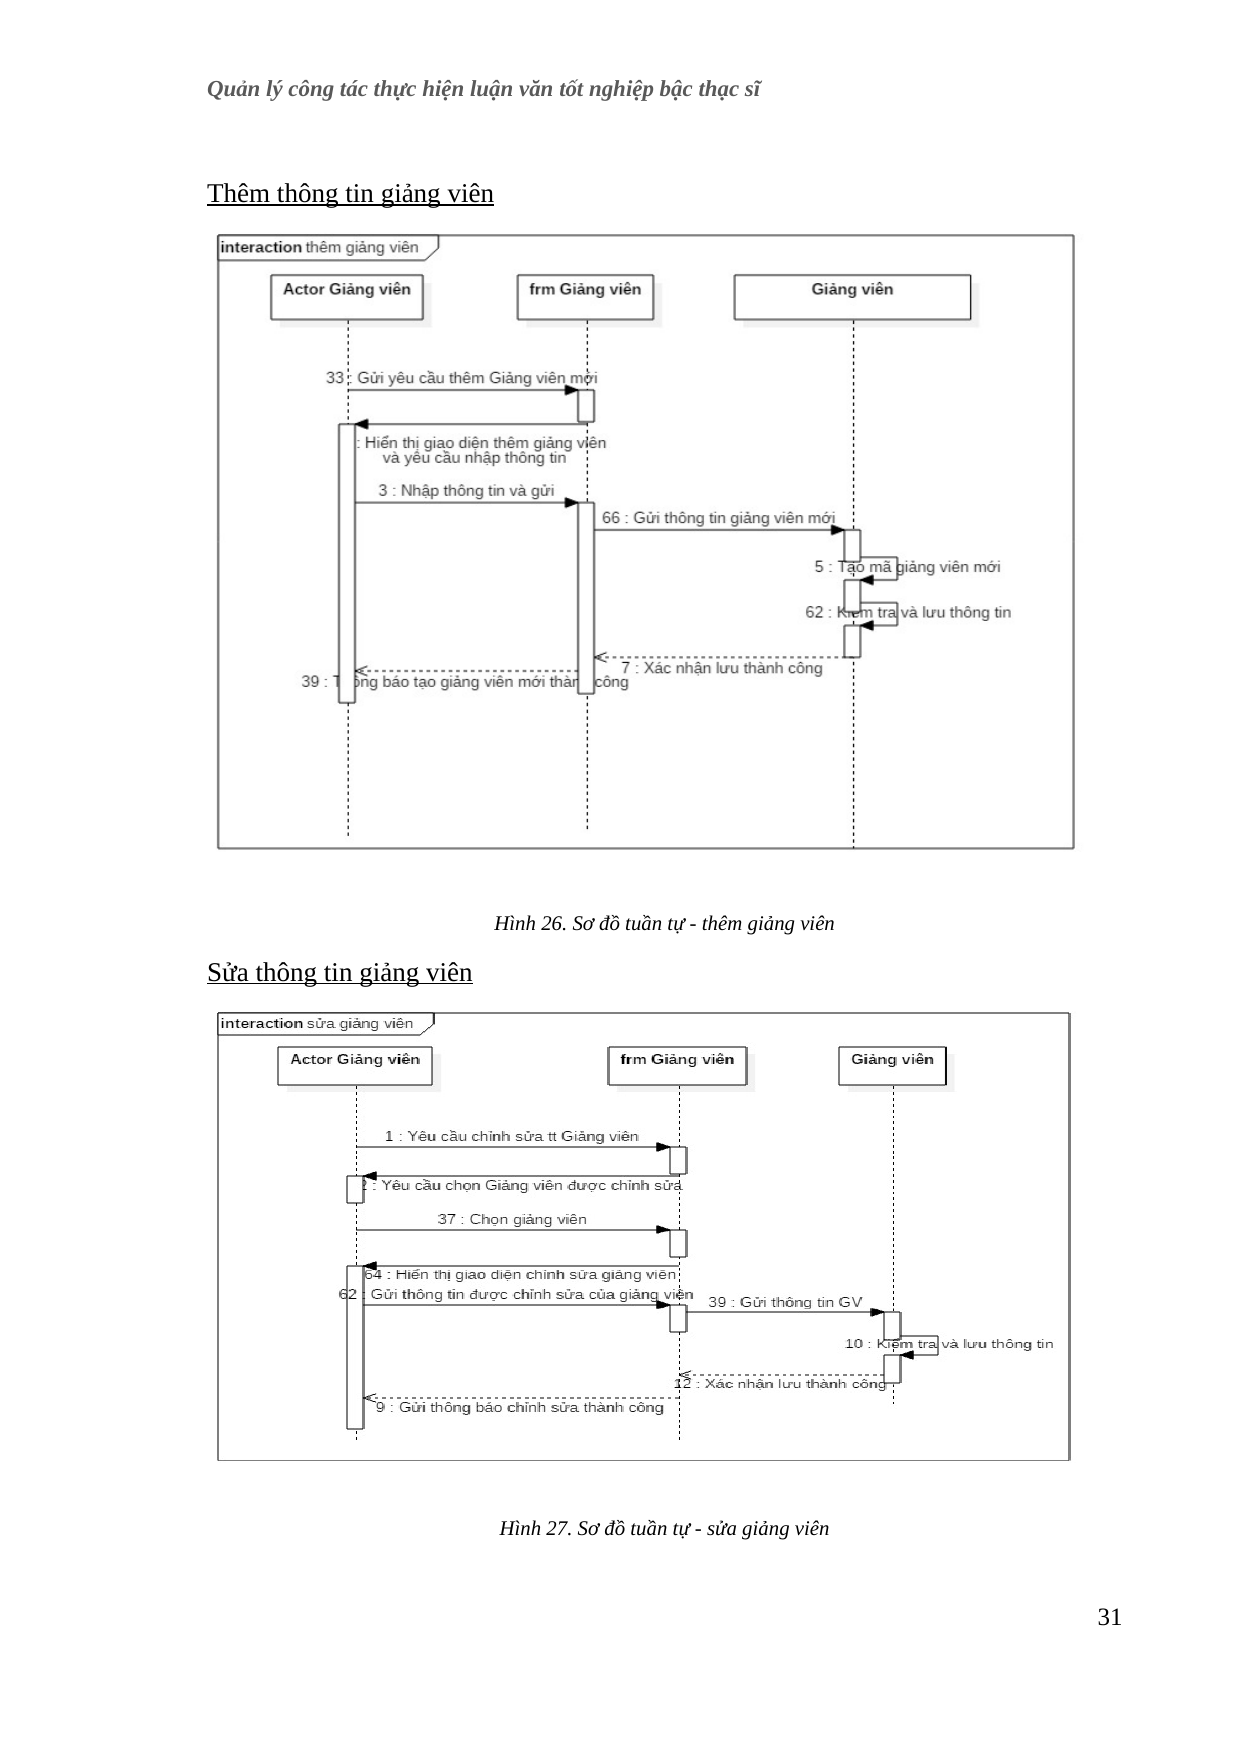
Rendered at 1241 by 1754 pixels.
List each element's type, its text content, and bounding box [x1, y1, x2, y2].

text Hình 26. Sơ đồ tuần tự - thêm giảng viên [207, 911, 1122, 935]
text Thêm thông tin giảng viên [207, 177, 1122, 208]
text Hình 27. Sơ đồ tuần tự - sửa giảng viên [207, 1516, 1122, 1540]
text Sửa thông tin giảng viên [207, 956, 1122, 987]
picture [206, 224, 1123, 894]
picture [206, 1003, 1120, 1499]
